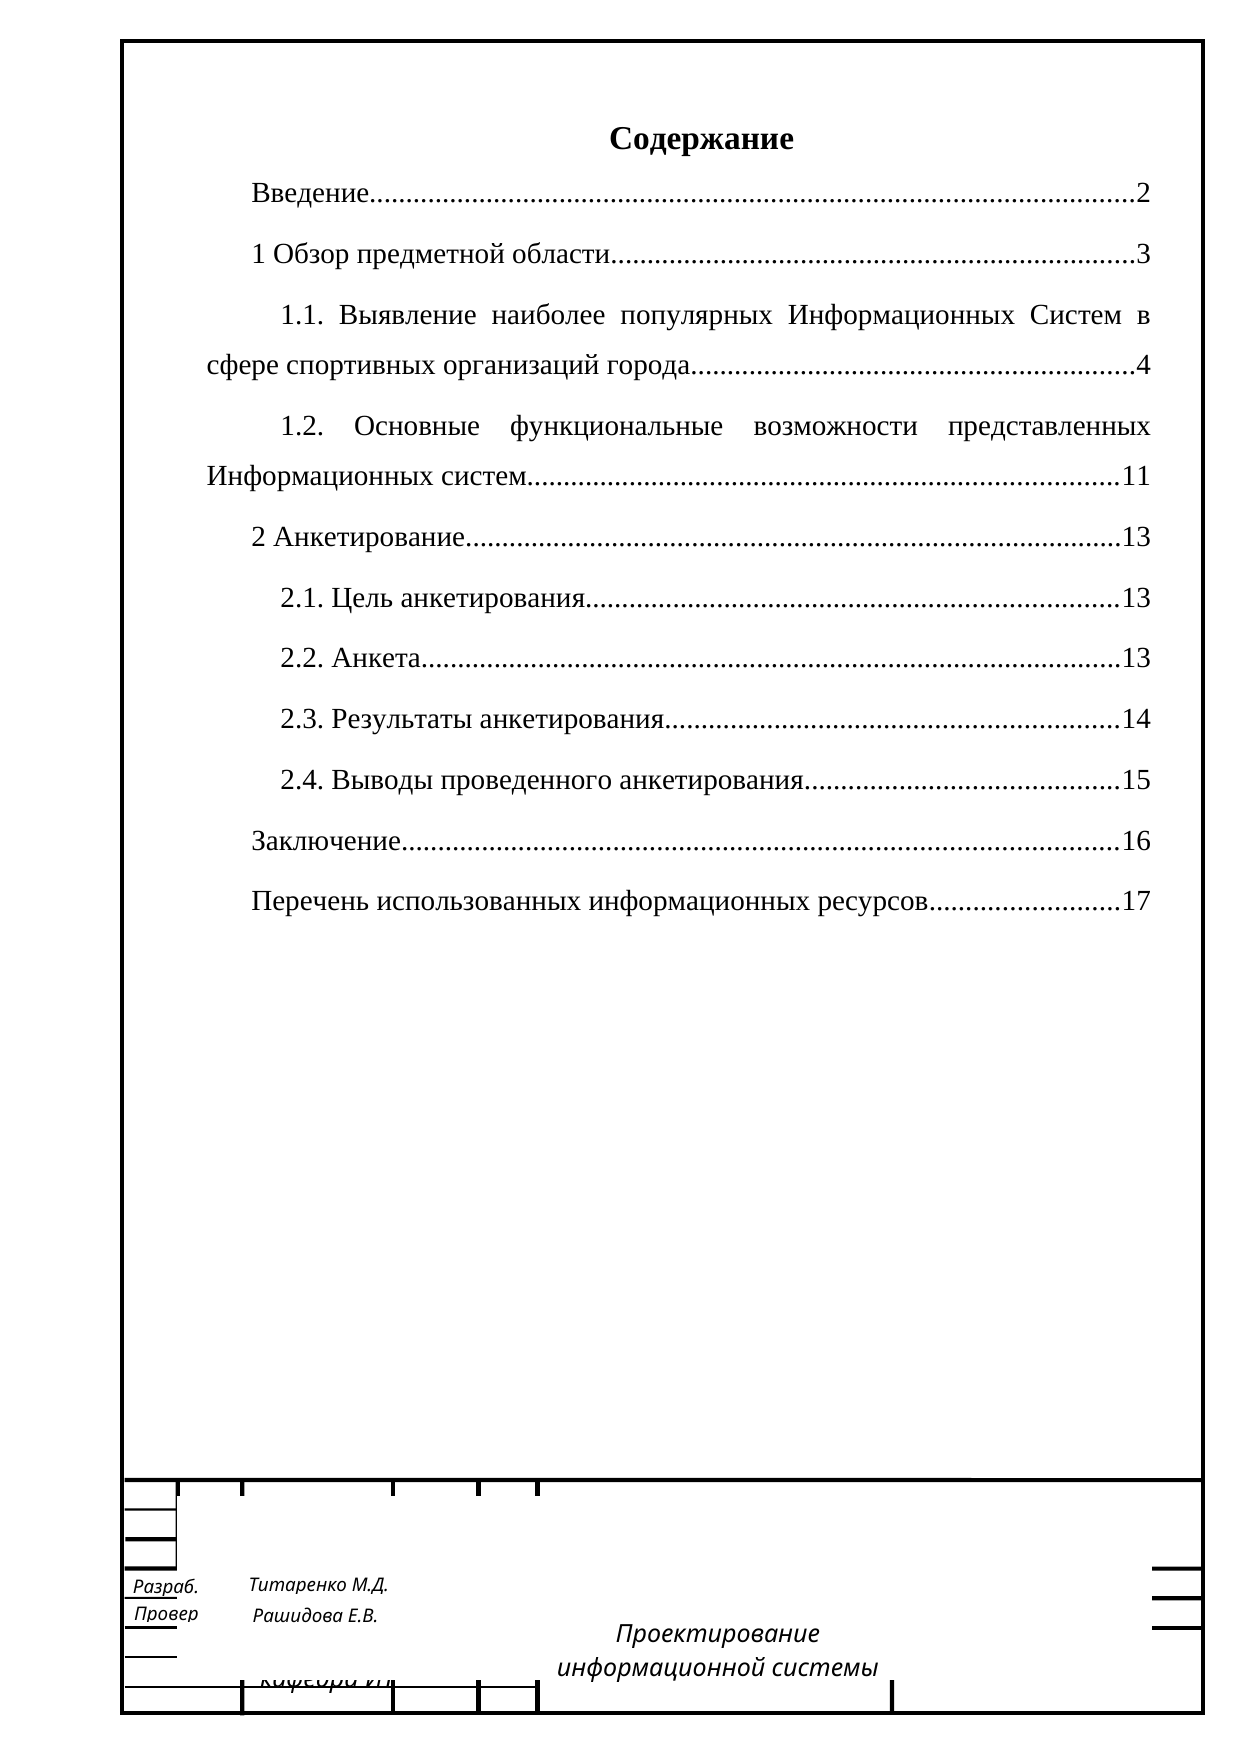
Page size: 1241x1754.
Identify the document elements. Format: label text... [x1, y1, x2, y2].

text Содержание [177, 118, 1152, 156]
